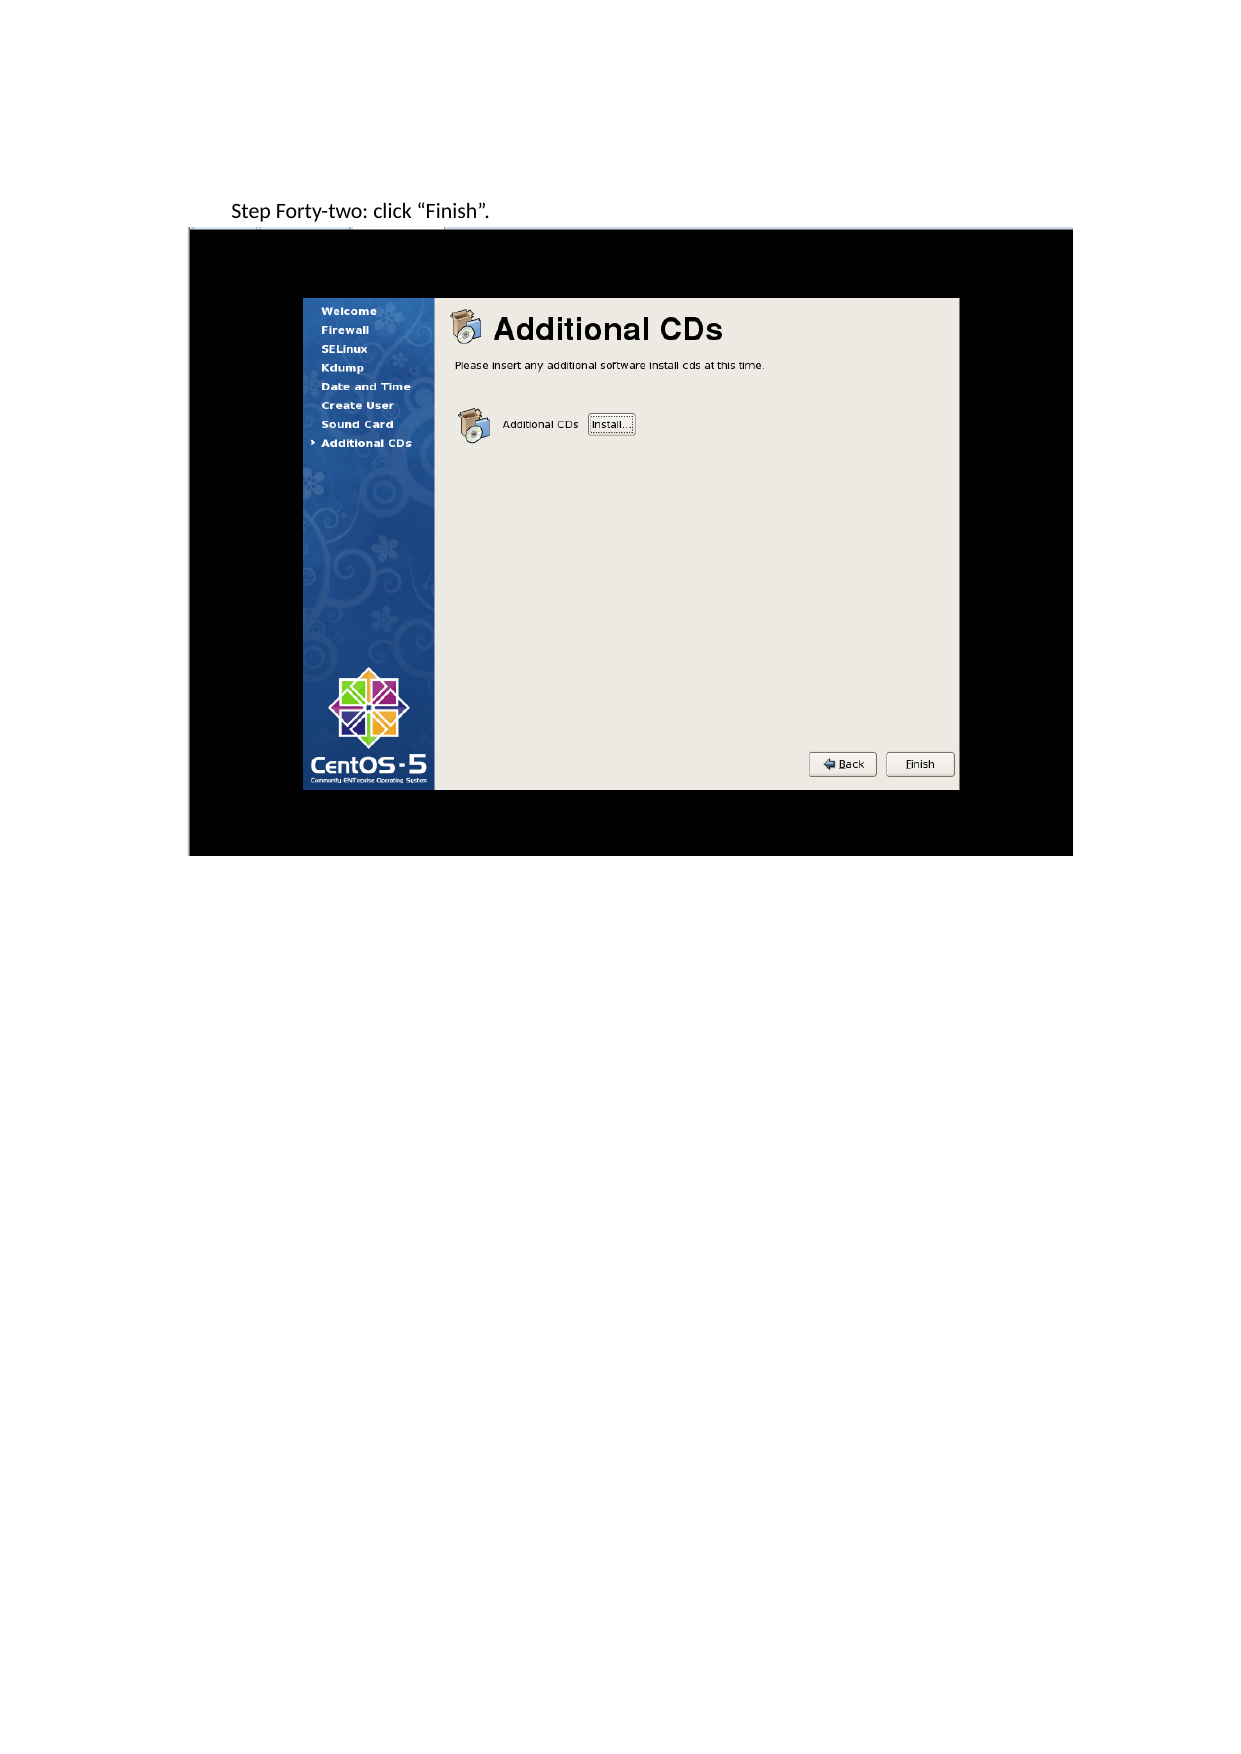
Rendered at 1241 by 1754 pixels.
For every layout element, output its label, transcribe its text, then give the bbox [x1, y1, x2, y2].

picture [187, 227, 1074, 856]
text Step Forty-two: click “Finish”. [187, 194, 1053, 227]
